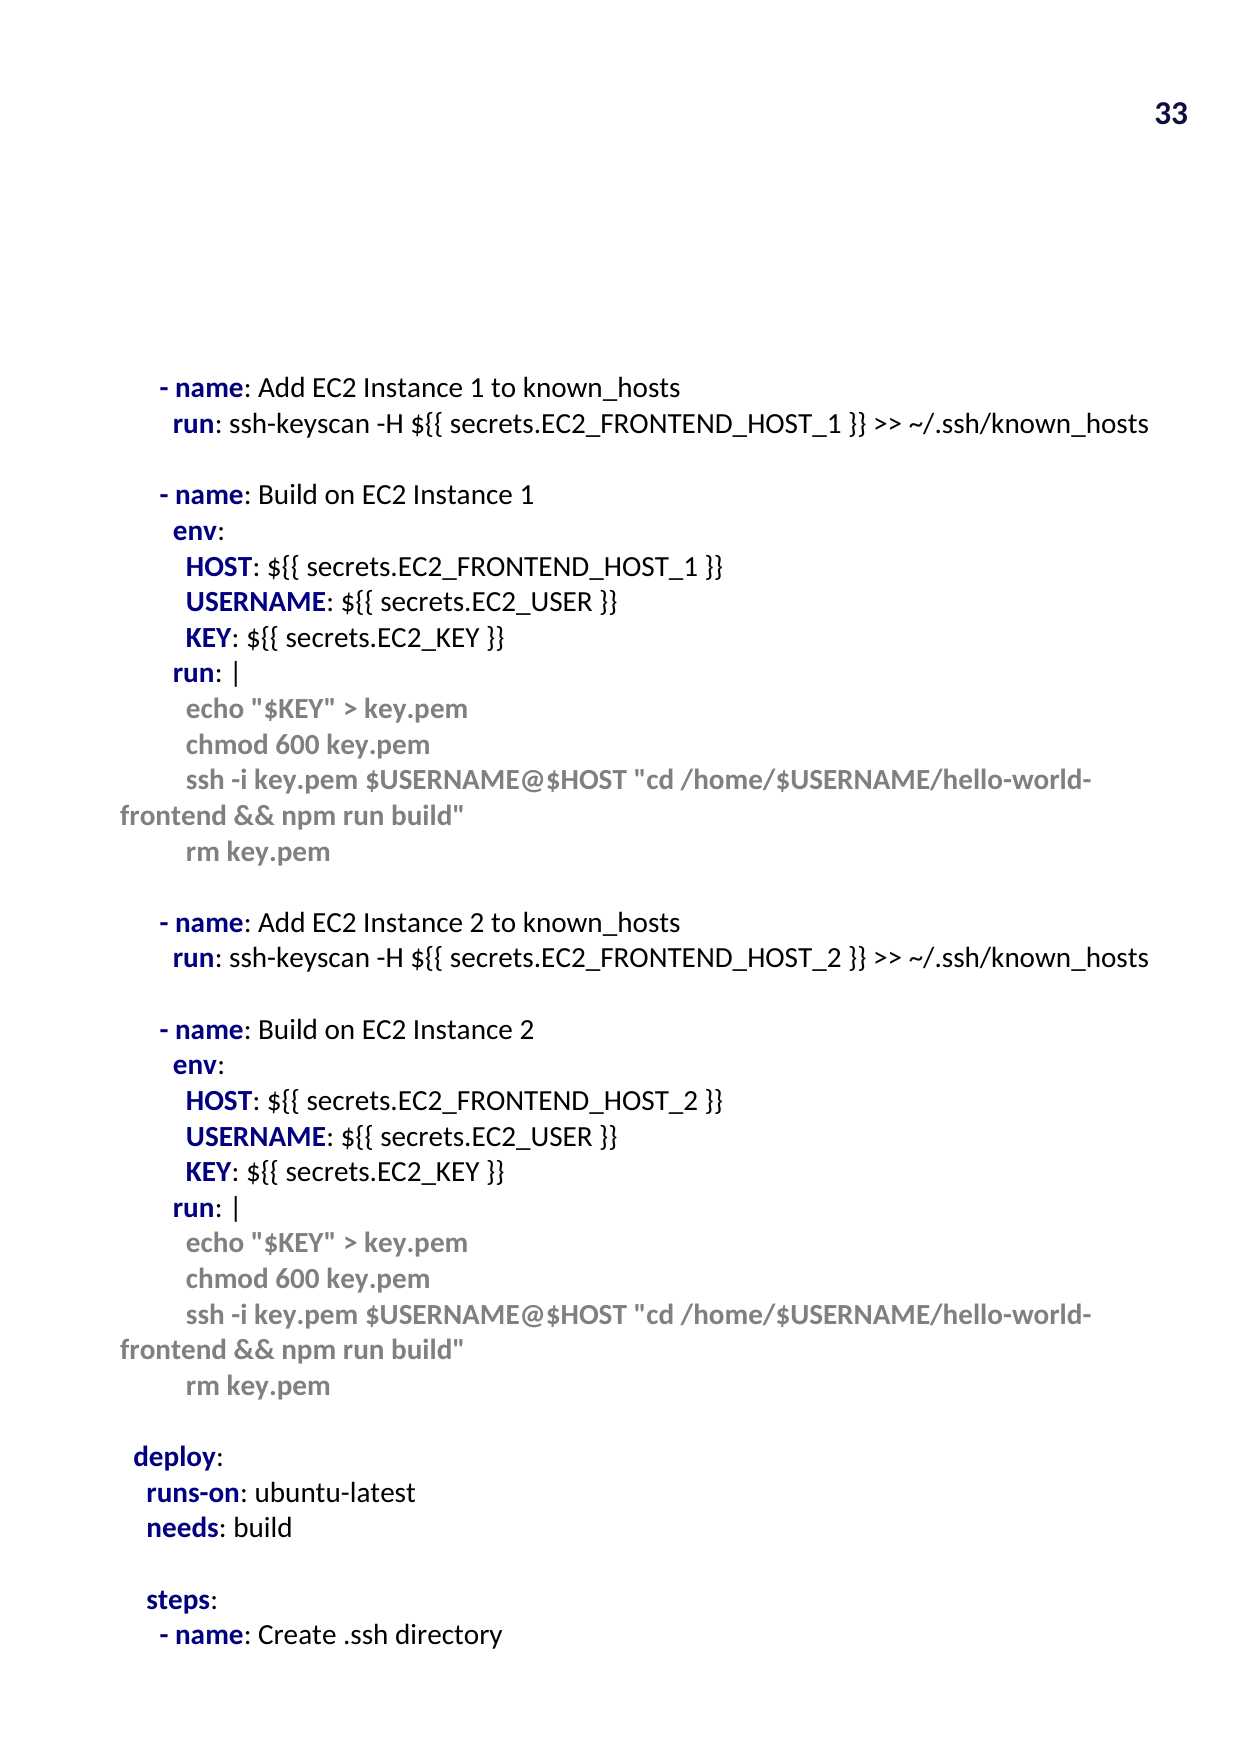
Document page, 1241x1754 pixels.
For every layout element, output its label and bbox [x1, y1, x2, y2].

table_cell [120, 334, 1168, 1652]
